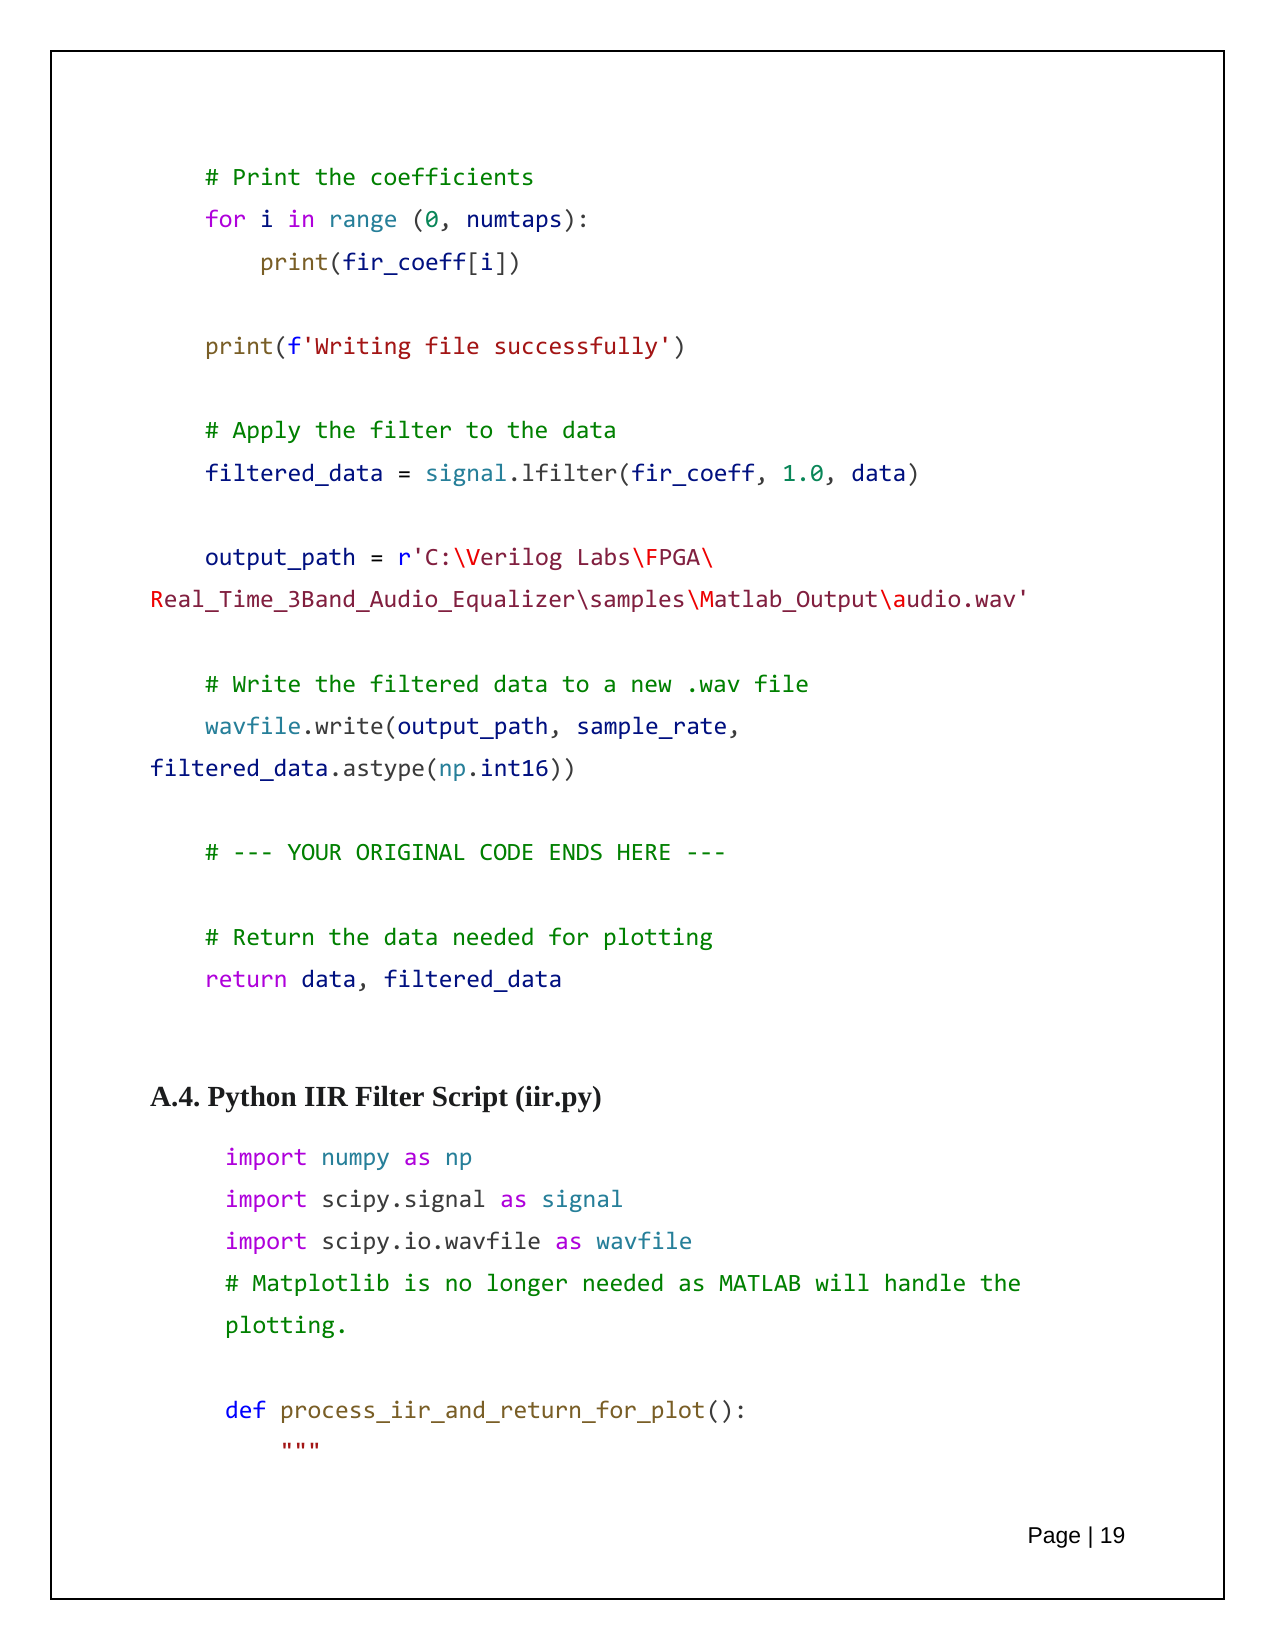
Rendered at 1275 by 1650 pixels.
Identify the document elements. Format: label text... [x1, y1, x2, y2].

text filtered_data = signal.lfilter(fir_coeff, 1.0, data) [150, 445, 1125, 487]
text # Matplotlib is no longer needed as MATLAB will handle the plotting. [225, 1256, 1125, 1340]
text # Apply the filter to the data [150, 403, 1125, 445]
text import numpy as np [225, 1129, 1125, 1172]
text output_path = r'C:\Verilog Labs\FPGA\Real_Time_3Band_Audio_Equalizer\samples\Matlab_Output\audio.wav' [150, 530, 1125, 614]
text wavfile.write(output_path, sample_rate, filtered_data.astype(np.int16)) [150, 698, 1125, 783]
text return data, filtered_data [150, 952, 1125, 994]
text for i in range (0, numtaps): [150, 192, 1125, 234]
text # --- YOUR ORIGINAL CODE ENDS HERE --- [150, 825, 1125, 867]
text # Return the data needed for plotting [150, 909, 1125, 952]
text # Write the filtered data to a new .wav file [150, 656, 1125, 698]
text import scipy.io.wavfile as wavfile [225, 1214, 1125, 1256]
text """ [225, 1425, 1125, 1467]
text print(fir_coeff[i]) [150, 234, 1125, 277]
subtitle A.4. Python IIR Filter Script (iir.py) [150, 1079, 1125, 1112]
text # Print the coefficients [150, 150, 1125, 192]
text def process_iir_and_return_for_plot(): [225, 1383, 1125, 1425]
text print(f'Writing file successfully') [150, 319, 1125, 361]
text import scipy.signal as signal [225, 1172, 1125, 1214]
